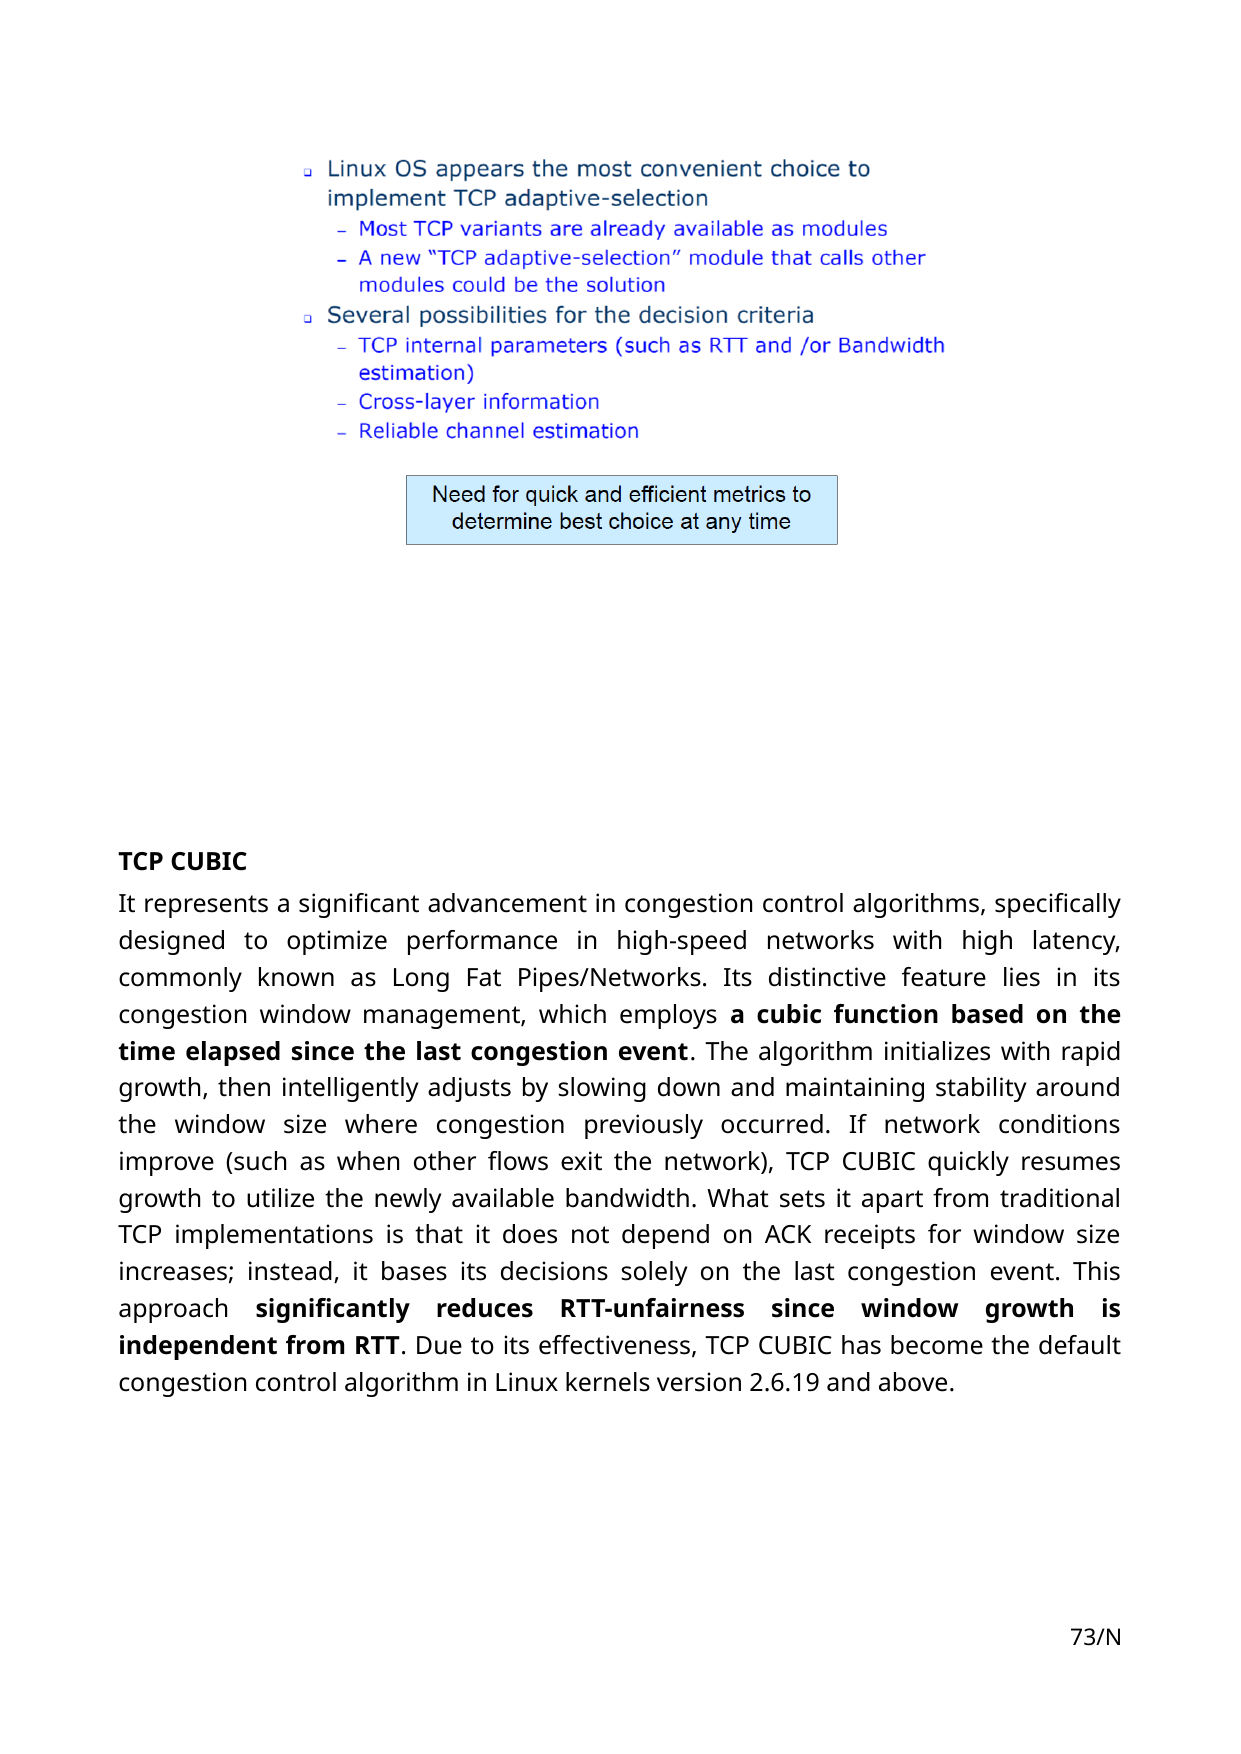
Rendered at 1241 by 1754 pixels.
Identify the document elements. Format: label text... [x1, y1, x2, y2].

picture [281, 147, 959, 547]
text It represents a significant advancement in congestion control algorithms, specifically designed to optimize performance in high-speed networks with high latency, commonly known as Long Fat Pipes/Networks. Its distinctive feature lies in its congestion window management, which employs a cubic function based on the time elapsed since the last congestion event. The algorithm initializes with rapid growth, then intelligently adjusts by slowing down and maintaining stability around the window size where congestion previously occurred. If network conditions improve (such as when other flows exit the network), TCP CUBIC quickly resumes growth to utilize the newly available bandwidth. What sets it apart from traditional TCP implementations is that it does not depend on ACK receipts for window size increases; instead, it bases its decisions solely on the last congestion event. This approach significantly reduces RTT-unfairness since window growth is independent from RTT. Due to its effectiveness, TCP CUBIC has become the default congestion control algorithm in Linux kernels version 2.6.19 and above. [118, 886, 1122, 1398]
text TCP CUBIC [118, 843, 1122, 877]
